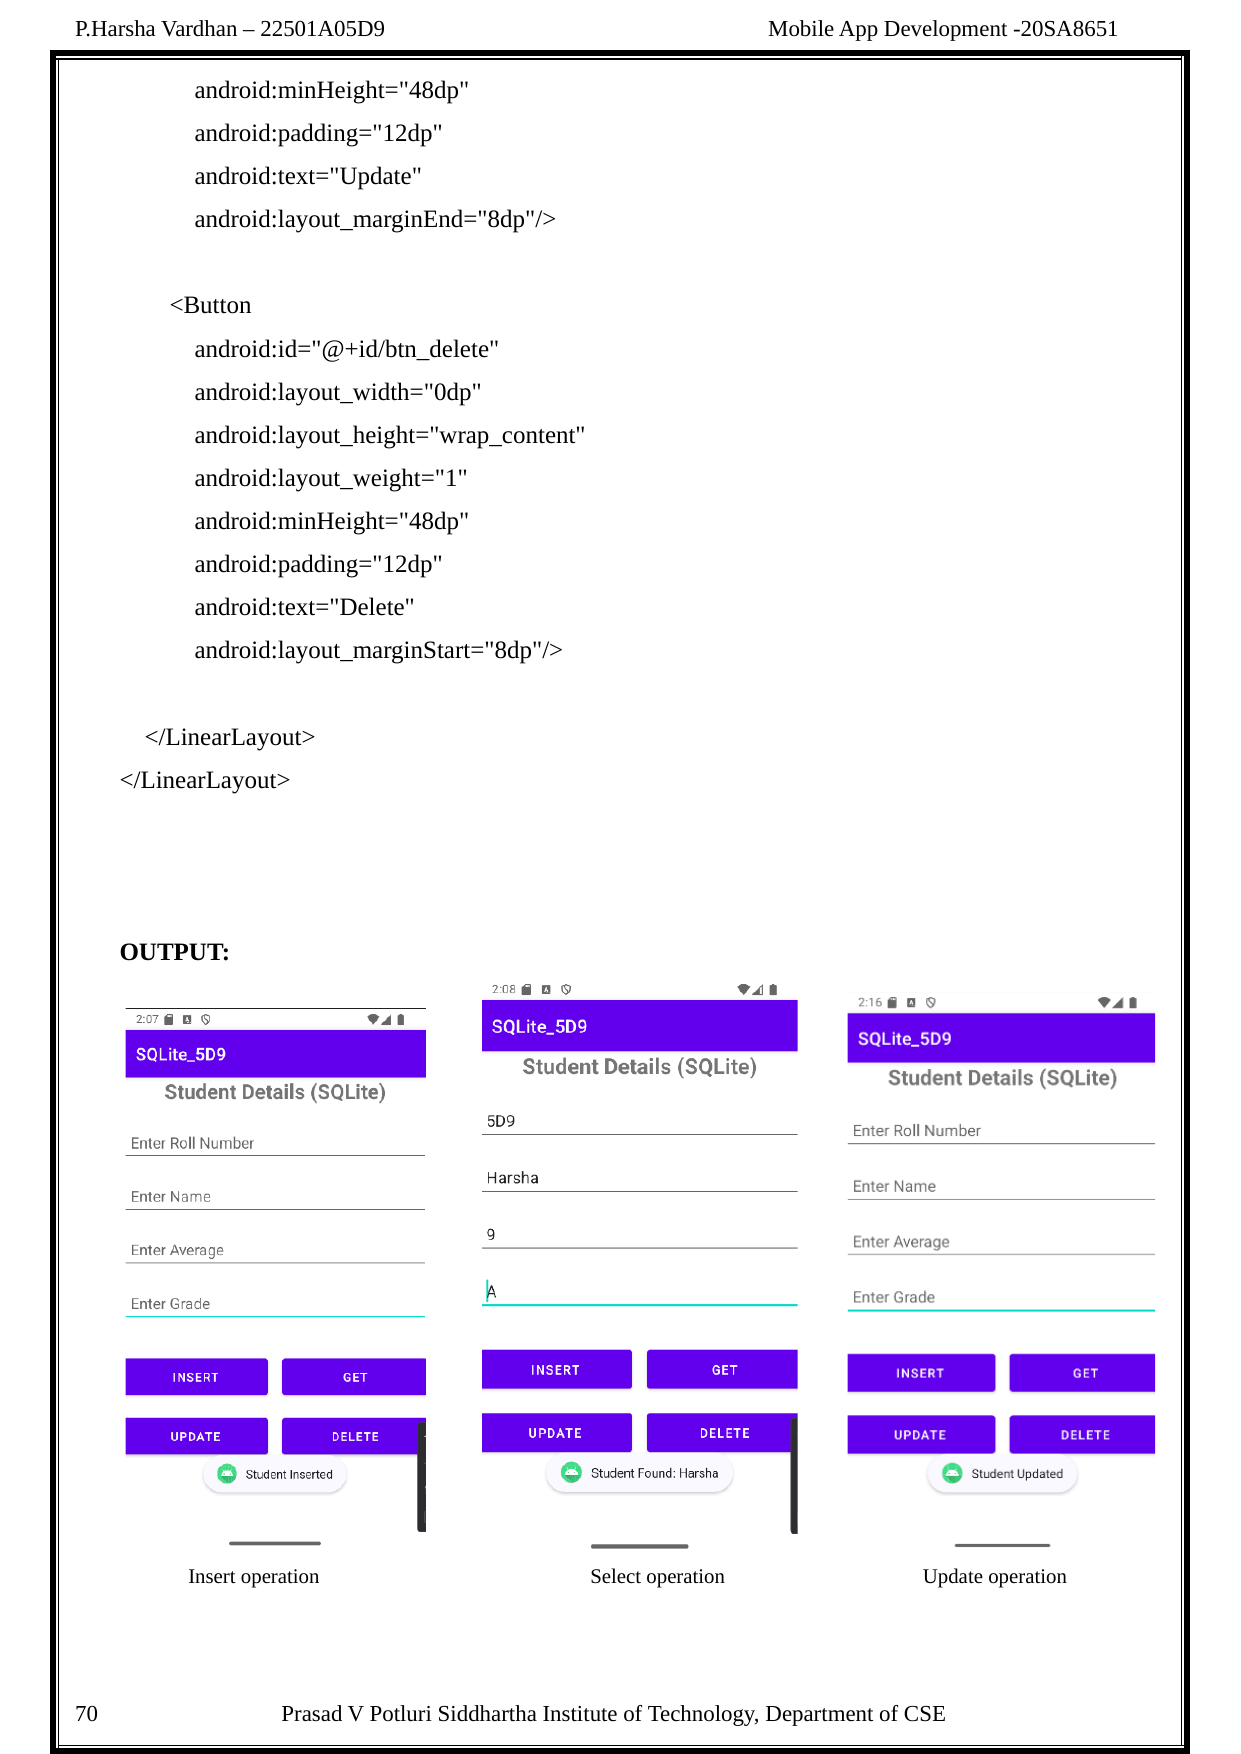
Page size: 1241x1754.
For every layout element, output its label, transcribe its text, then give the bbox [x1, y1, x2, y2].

text OUTPUT: [119, 937, 1165, 966]
picture [847, 992, 1156, 1550]
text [119, 75, 1165, 794]
picture [125, 1008, 426, 1550]
picture [482, 980, 798, 1550]
text Insert operation Select operation Update operation [119, 1564, 1165, 1588]
